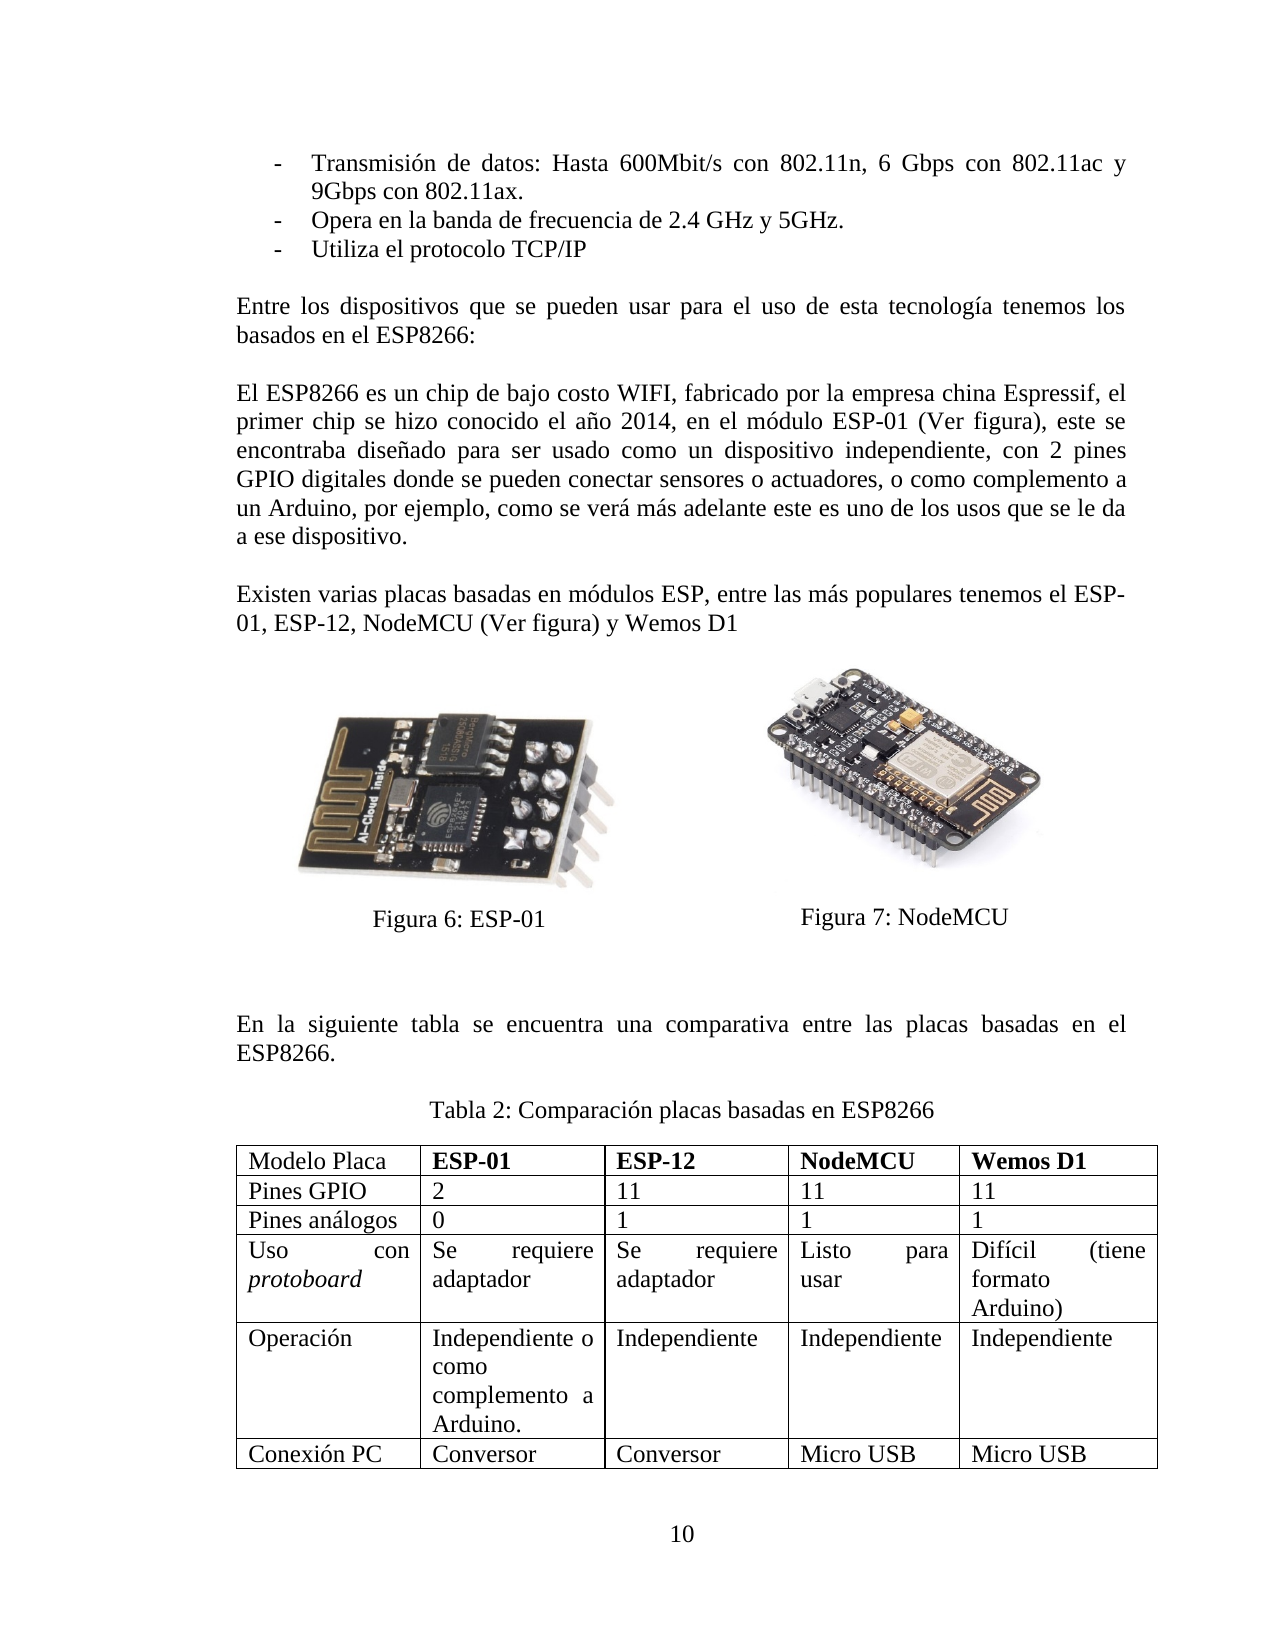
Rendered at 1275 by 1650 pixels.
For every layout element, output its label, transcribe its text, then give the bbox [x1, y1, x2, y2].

table_cell Independiente o como complemento a Arduino. [421, 1323, 604, 1438]
table_header ESP-01 [421, 1146, 604, 1175]
table_cell Difícil (tiene formato Arduino) [960, 1235, 1157, 1322]
list Utiliza el protocolo TCP/IP [274, 234, 1127, 263]
picture [727, 636, 1082, 902]
table_cell Pines GPIO [237, 1176, 420, 1204]
list Transmisión de datos: Hasta 600Mbit/s con 802.11n, 6 Gbps con 802.11ac y 9Gbps con 802.11ax. [274, 148, 1127, 205]
text El ESP8266 es un chip de bajo costo WIFI, fabricado por la empresa china Espressif, el primer chip se hizo conocido el año 2014, en el módulo ESP-01 (Ver figura), este se encontraba diseñado para ser usado como un dispositivo independiente, con 2 pines GPIO digitales donde se pueden conectar sensores o actuadores, o como complemento a un Arduino, por ejemplo, como se verá más adelante este es uno de los usos que se le da a ese dispositivo. [236, 378, 1127, 550]
table_cell 1 [606, 1206, 788, 1234]
table_cell 11 [606, 1176, 788, 1204]
table_cell Pines análogos [237, 1206, 420, 1234]
table_cell 2 [421, 1176, 604, 1204]
table_cell Uso con protoboard [237, 1235, 420, 1322]
text En la siguiente tabla se encuentra una comparativa entre las placas basadas en el ESP8266. [236, 1009, 1127, 1067]
table_cell Conexión PC [237, 1439, 420, 1467]
table_cell Micro USB [789, 1439, 959, 1467]
table_header Figura 6: ESP-01 [236, 636, 682, 980]
table_cell 0 [421, 1206, 604, 1234]
text Entre los dispositivos que se pueden usar para el uso de esta tecnología tenemos los basados en el ESP8266: [236, 291, 1127, 349]
table_cell Independiente [606, 1323, 788, 1438]
table_header Figura 7: NodeMCU [682, 636, 1127, 980]
table_cell Operación [237, 1323, 420, 1438]
table_header Wemos D1 [960, 1146, 1157, 1175]
table_cell 1 [789, 1206, 959, 1234]
table_header NodeMCU [789, 1146, 959, 1175]
table_header ESP-12 [606, 1146, 788, 1175]
table_cell Micro USB [960, 1439, 1157, 1467]
table_cell Conversor Serial [421, 1439, 604, 1467]
text Existen varias placas basadas en módulos ESP, entre las más populares tenemos el ESP-01, ESP-12, NodeMCU (Ver figura) y Wemos D1 [236, 579, 1127, 636]
list Opera en la banda de frecuencia de 2.4 GHz y 5GHz. [274, 205, 1127, 234]
table_header Modelo Placa [237, 1146, 420, 1175]
table_cell Conversor serial [606, 1439, 788, 1467]
picture [281, 693, 637, 905]
table_cell Independiente [789, 1323, 959, 1438]
table_cell Se requiere adaptador [421, 1235, 604, 1322]
table_cell 1 [960, 1206, 1157, 1234]
table_cell Independiente [960, 1323, 1157, 1438]
table_cell Se requiere adaptador [606, 1235, 788, 1322]
text Tabla 2: Comparación placas basadas en ESP8266 [236, 1095, 1127, 1124]
table_cell 11 [789, 1176, 959, 1204]
table_cell 11 [960, 1176, 1157, 1204]
table_cell Listo para usar [789, 1235, 959, 1322]
